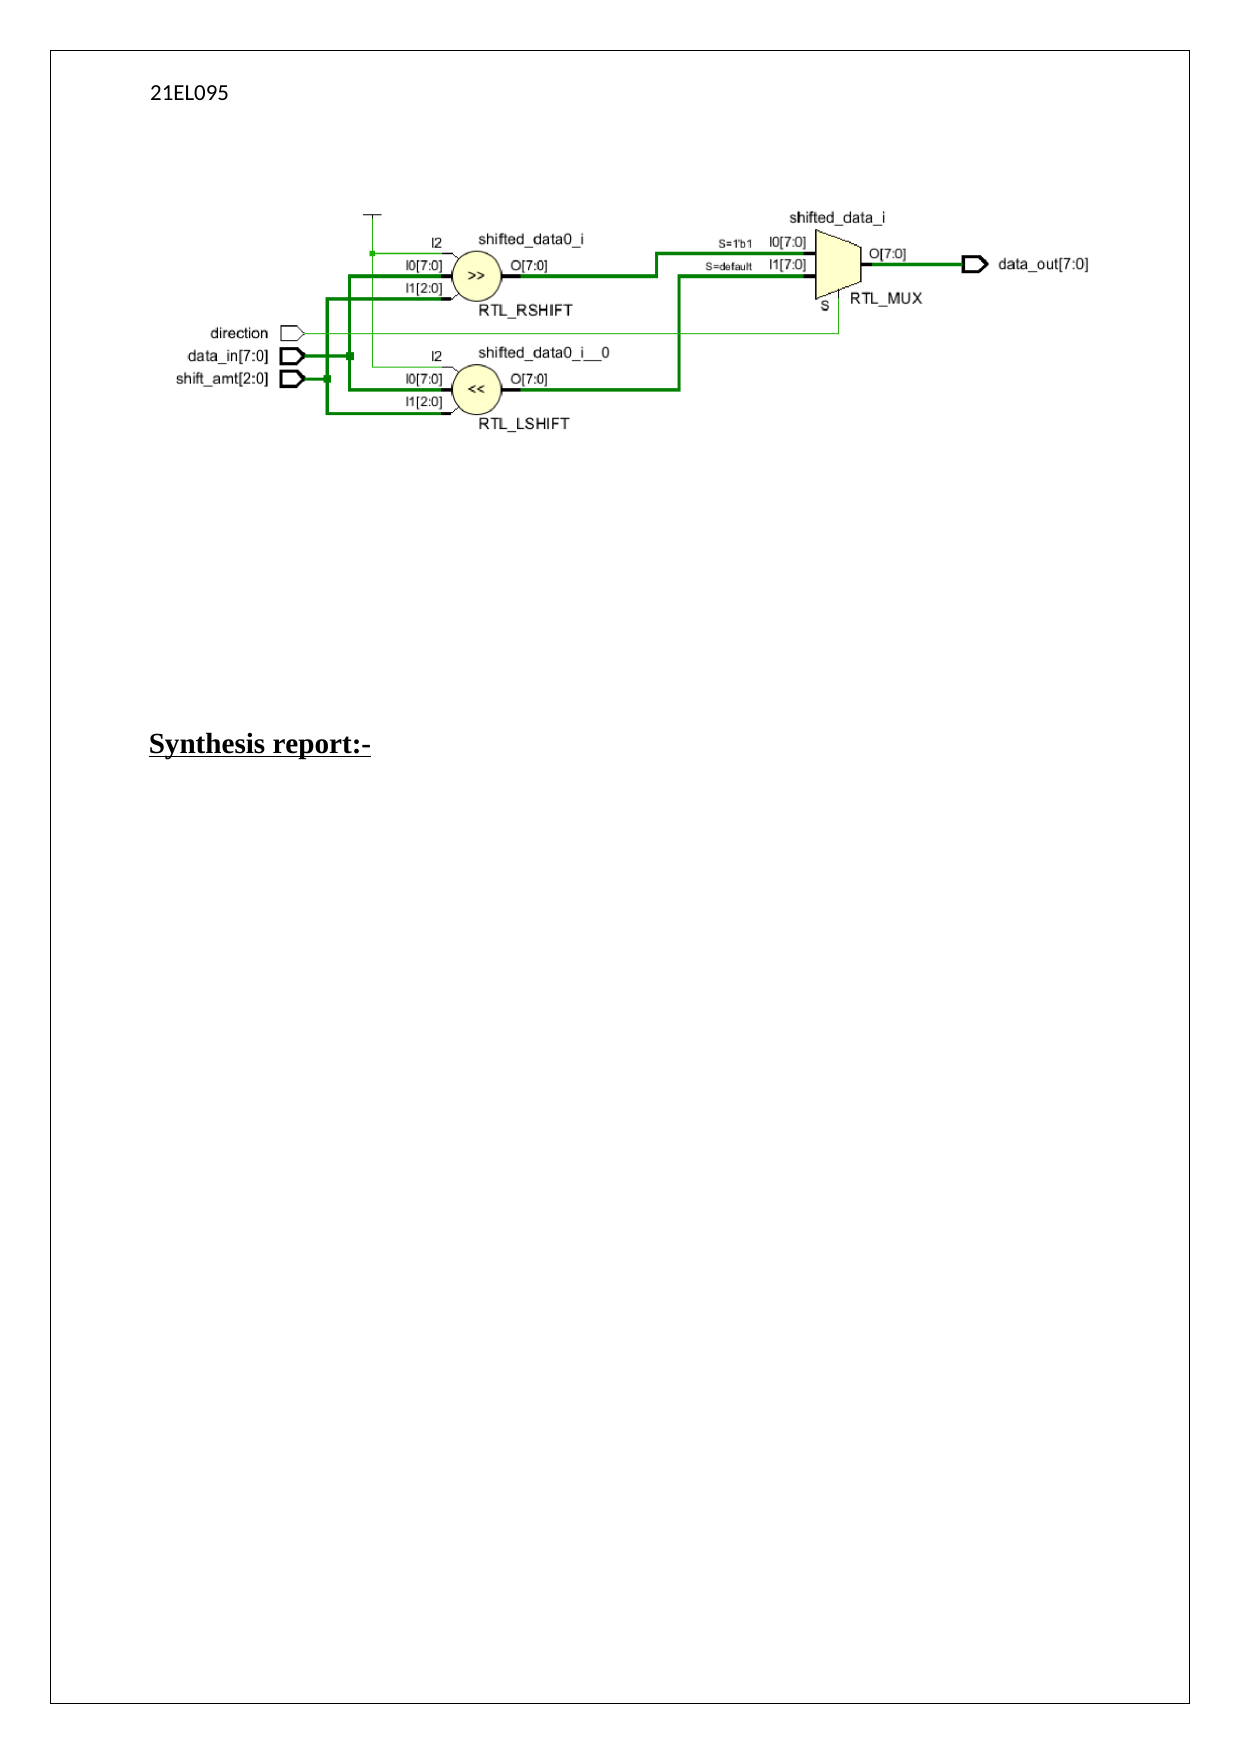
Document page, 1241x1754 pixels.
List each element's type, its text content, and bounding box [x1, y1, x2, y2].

picture [155, 164, 1096, 455]
text Synthesis report:- [148, 727, 1184, 760]
